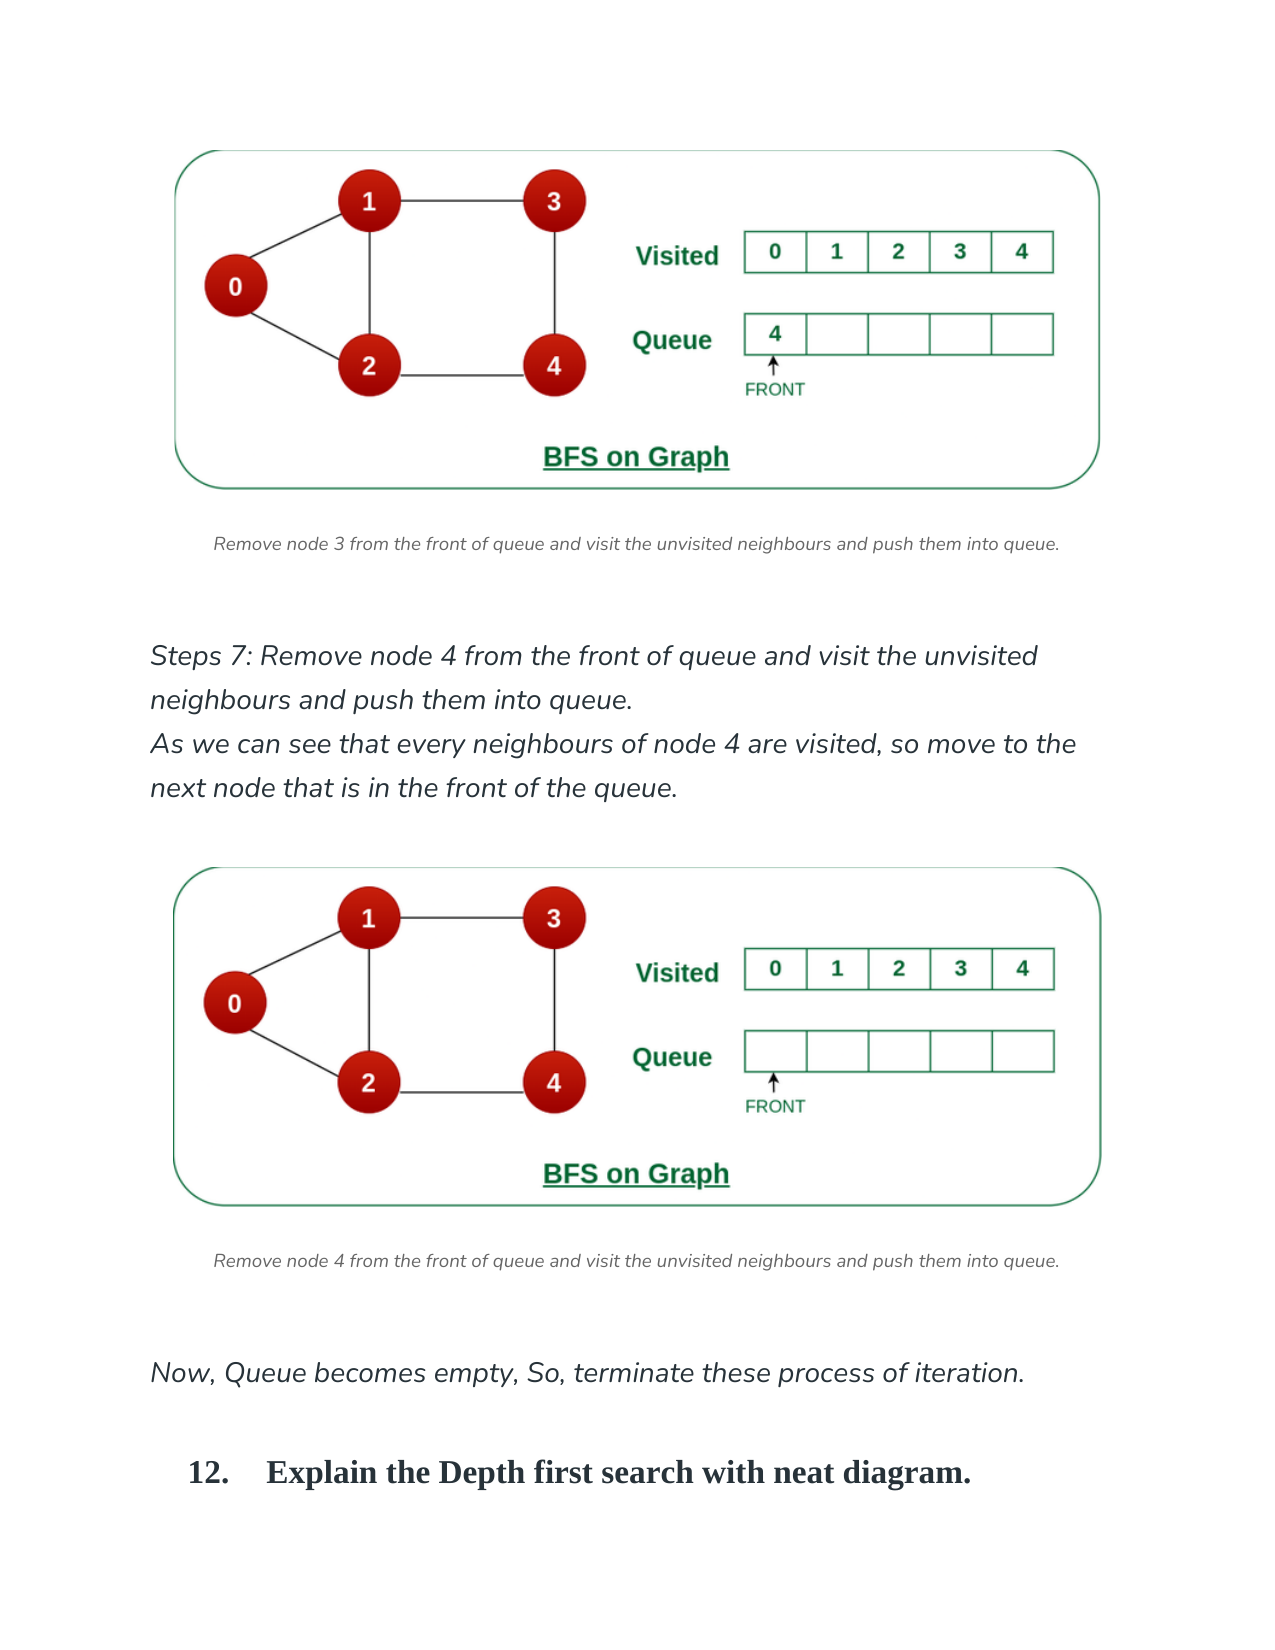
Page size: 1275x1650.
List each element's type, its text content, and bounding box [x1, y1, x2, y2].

text Remove node 4 from the front of queue and visit the unvisited neighbours and push them into queue. [150, 1248, 1125, 1274]
text Steps 7: Remove node 4 from the front of queue and visit the unvisited neighbours and push them into queue. As we can see that every neighbours of node 4 are visited, so move to the next node that is in the front of the queue. [150, 637, 1125, 807]
text Now, Queue becomes empty, So, terminate these process of iteration. [150, 1354, 1125, 1392]
picture [173, 867, 1102, 1207]
text Remove node 3 from the front of queue and visit the unvisited neighbours and push them into queue. [150, 531, 1125, 557]
picture [174, 150, 1101, 490]
subtitle 12. Explain the Depth first search with neat diagram. [187, 1452, 1125, 1490]
